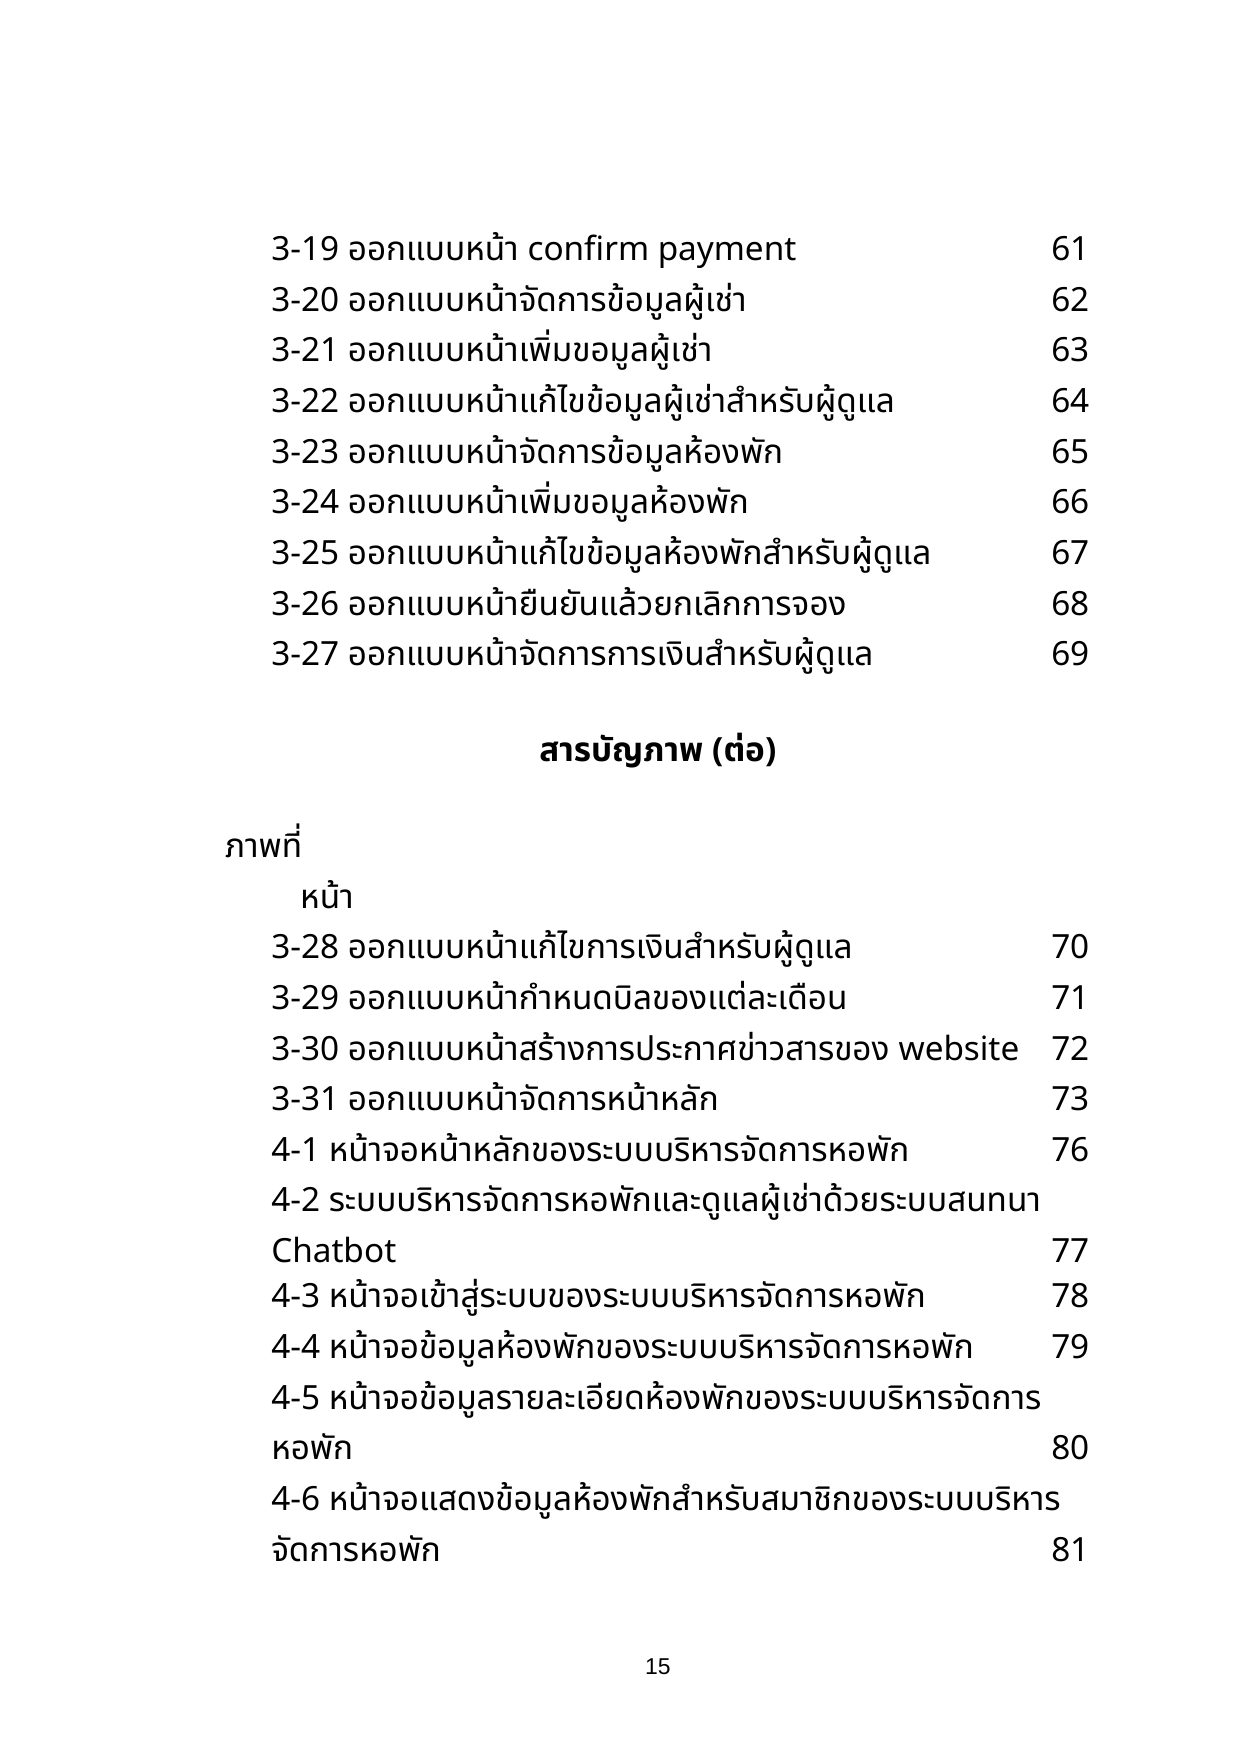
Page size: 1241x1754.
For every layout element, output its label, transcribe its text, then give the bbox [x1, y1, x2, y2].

text 3-27 ออกแบบหน้าจัดการการเงินสำหรับผู้ดูแล 69 [271, 630, 1090, 681]
text ภาพที่ หน้า [225, 822, 1090, 923]
text 3-22 ออกแบบหน้าแก้ไขข้อมูลผู้เช่าสำหรับผู้ดูแล 64 [271, 377, 1090, 427]
text 4-5 หน้าจอข้อมูลรายละเอียดห้องพักของระบบบริหารจัดการหอพัก 80 [271, 1373, 1090, 1475]
text 4-2 ระบบบริหารจัดการหอพักและดูแลผู้เช่าด้วยระบบสนทนา Chatbot 77 [271, 1176, 1090, 1272]
text 3-21 ออกแบบหน้าเพิ่มขอมูลผู้เช่า 63 [271, 326, 1090, 377]
text 4-3 หน้าจอเข้าสู่ระบบของระบบบริหารจัดการหอพัก 78 [271, 1272, 1090, 1323]
text 3-28 ออกแบบหน้าแก้ไขการเงินสำหรับผู้ดูแล 70 [271, 923, 1090, 974]
text 3-19 ออกแบบหน้า confirm payment 61 [271, 225, 1090, 276]
text 3-25 ออกแบบหน้าแก้ไขข้อมูลห้องพักสำหรับผู้ดูแล 67 [271, 529, 1090, 579]
text 3-30 ออกแบบหน้าสร้างการประกาศข่าวสารของ website 72 [271, 1024, 1090, 1075]
text 3-29 ออกแบบหน้ากำหนดบิลของแต่ละเดือน 71 [271, 974, 1090, 1024]
text 4-1 หน้าจอหน้าหลักของระบบบริหารจัดการหอพัก 76 [271, 1126, 1090, 1176]
text 3-24 ออกแบบหน้าเพิ่มขอมูลห้องพัก 66 [271, 478, 1090, 529]
text 4-4 หน้าจอข้อมูลห้องพักของระบบบริหารจัดการหอพัก 79 [271, 1323, 1090, 1373]
text 3-31 ออกแบบหน้าจัดการหน้าหลัก 73 [271, 1075, 1090, 1126]
text 3-23 ออกแบบหน้าจัดการข้อมูลห้องพัก 65 [271, 427, 1090, 478]
text สารบัญภาพ (ต่อ) [225, 726, 1090, 777]
text 3-20 ออกแบบหน้าจัดการข้อมูลผู้เช่า 62 [271, 276, 1090, 326]
text 3-26 ออกแบบหน้ายืนยันแล้วยกเลิกการจอง 68 [271, 579, 1090, 630]
text 4-6 หน้าจอแสดงข้อมูลห้องพักสำหรับสมาชิกของระบบบริหารจัดการหอพัก 81 [271, 1475, 1090, 1576]
